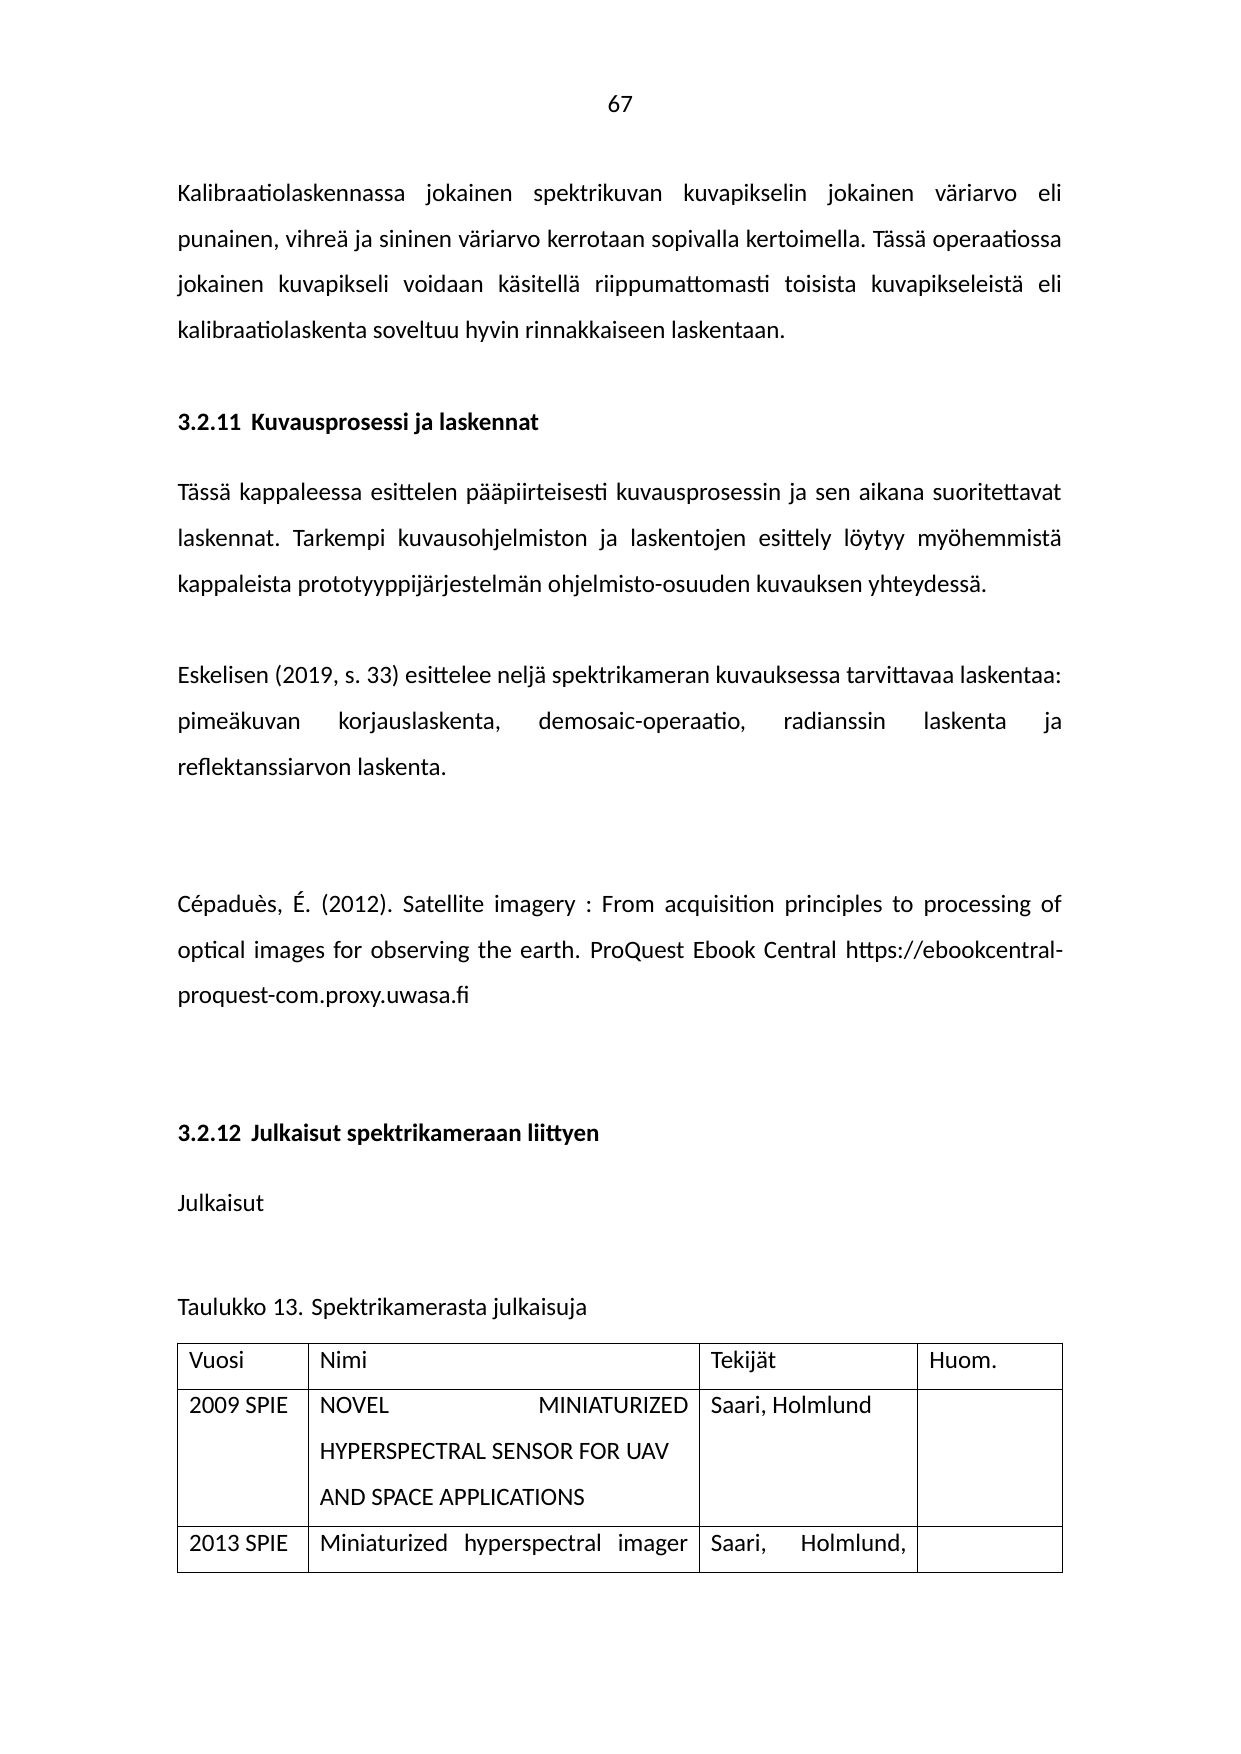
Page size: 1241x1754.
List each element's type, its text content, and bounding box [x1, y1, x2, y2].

table_cell 2013 SPIE [178, 1527, 308, 1572]
text Cépaduès, É. (2012). Satellite imagery : From acquisition principles to processing of optical images for observing the earth. ProQuest Ebook Central https://ebookcentral-proquest-com.proxy.uwasa.fi [177, 888, 1063, 1010]
subtitle Julkaisut spektrikameraan liittyen [177, 1117, 1063, 1147]
table_cell Saari, Holmlund [700, 1390, 917, 1526]
text Tässä kappaleessa esittelen pääpiirteisesti kuvausprosessin ja sen aikana suoritettavat laskennat. Tarkempi kuvausohjelmiston ja laskentojen esittely löytyy myöhemmistä kappaleista prototyyppijärjestelmän ohjelmisto-osuuden kuvauksen yhteydessä. [177, 477, 1063, 598]
text Eskelisen (2019, s. 33) esittelee neljä spektrikameran kuvauksessa tarvittavaa laskentaa: pimeäkuvan korjauslaskenta, demosaic-operaatio, radianssin laskenta ja reflektanssiarvon laskenta. [177, 659, 1063, 781]
text Kalibraatiolaskennassa jokainen spektrikuvan kuvapikselin jokainen väriarvo eli punainen, vihreä ja sininen väriarvo kerrotaan sopivalla kertoimella. Tässä operaatiossa jokainen kuvapikseli voidaan käsitellä riippumattomasti toisista kuvapikseleistä eli kalibraatiolaskenta soveltuu hyvin rinnakkaiseen laskentaan. [177, 177, 1063, 345]
table_cell [918, 1390, 1062, 1526]
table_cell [700, 1527, 917, 1572]
table_cell [918, 1527, 1062, 1572]
text Taulukko 13. Spektrikamerasta julkaisuja [177, 1291, 1063, 1322]
table_header Huom. [918, 1344, 1062, 1389]
text Julkaisut [177, 1187, 1063, 1218]
table_header Vuosi [178, 1344, 308, 1389]
subtitle Kuvausprosessi ja laskennat [177, 406, 1063, 436]
table_cell NOVEL MINIATURIZED HYPERSPECTRAL SENSOR FOR UAV AND SPACE APPLICATIONS [309, 1390, 699, 1526]
table_header Nimi [309, 1344, 699, 1389]
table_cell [309, 1527, 699, 1572]
table_header Tekijät [700, 1344, 917, 1389]
table_cell 2009 SPIE [178, 1390, 308, 1526]
